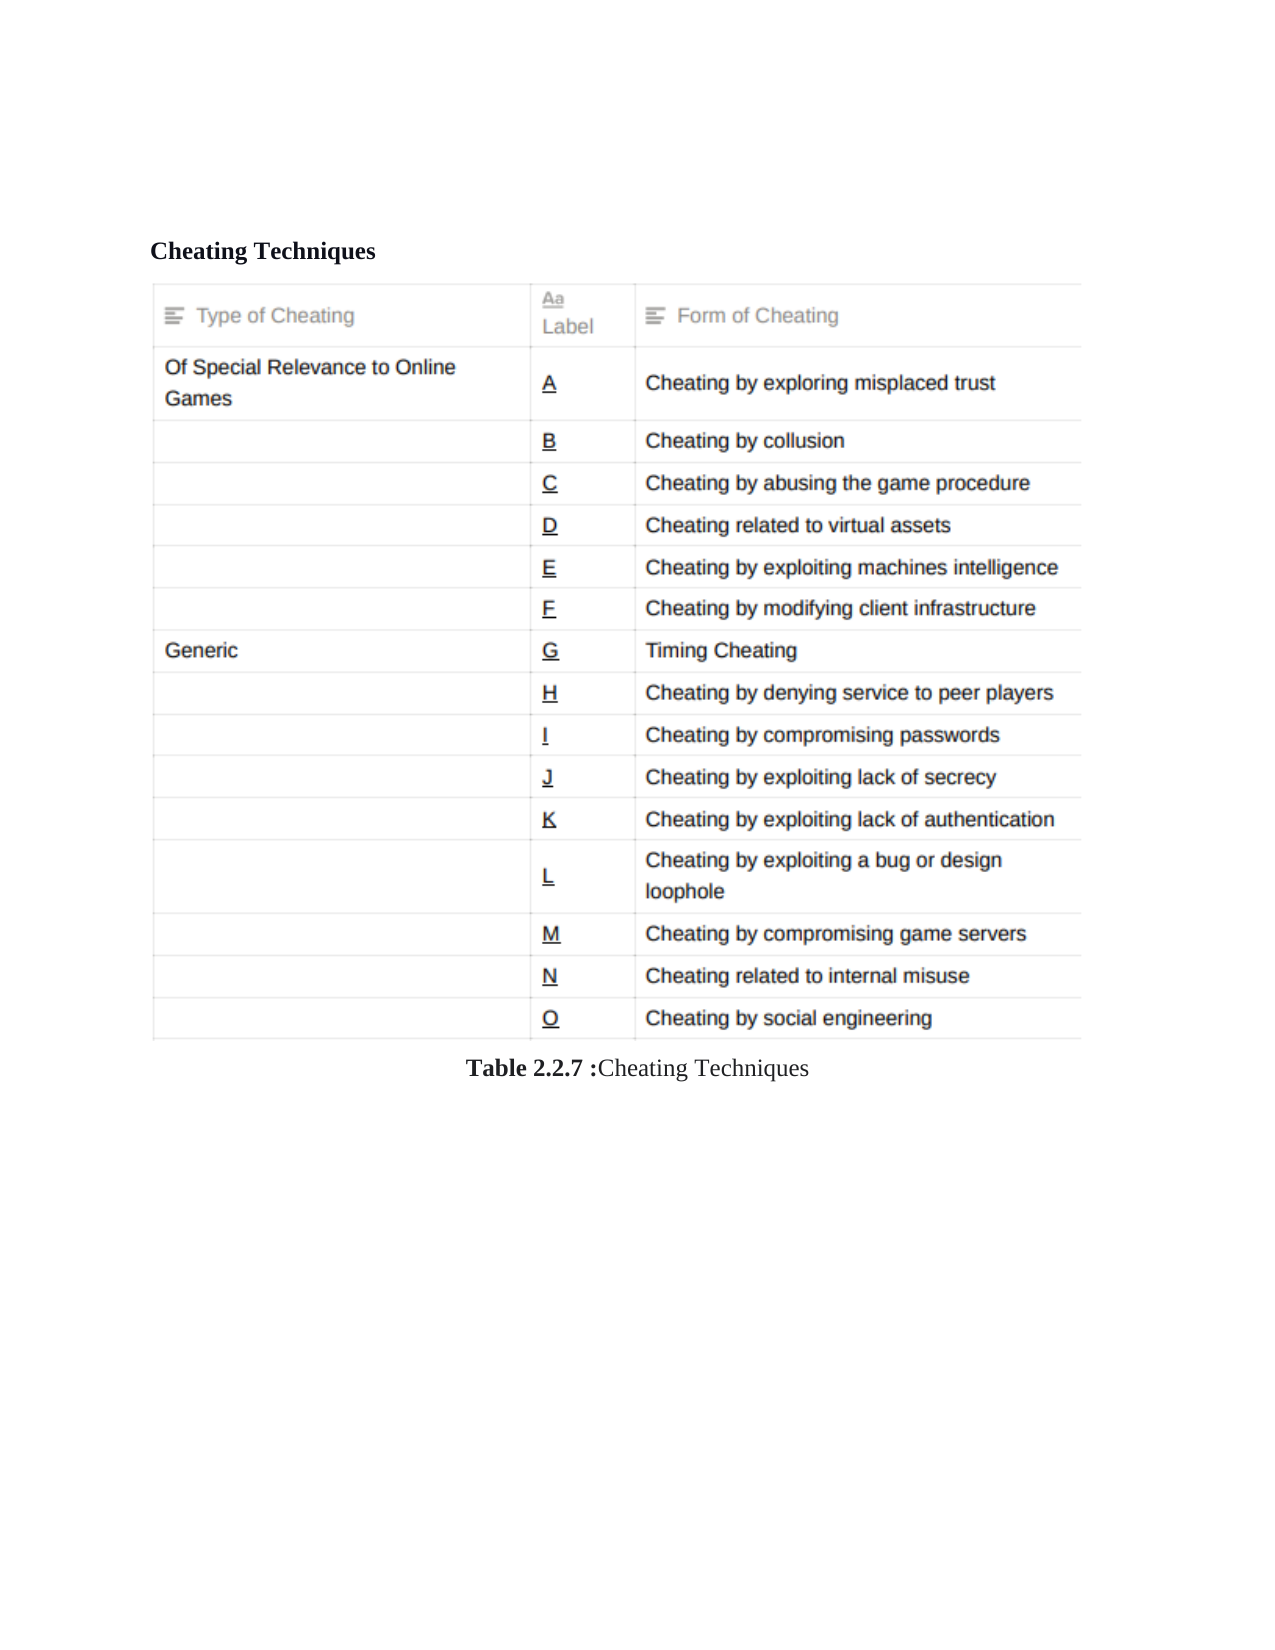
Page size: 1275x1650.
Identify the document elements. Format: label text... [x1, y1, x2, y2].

text Table 2.2.7 :Cheating Techniques [150, 1053, 1125, 1082]
text Cheating Techniques [150, 236, 1125, 265]
picture [150, 279, 1082, 1041]
